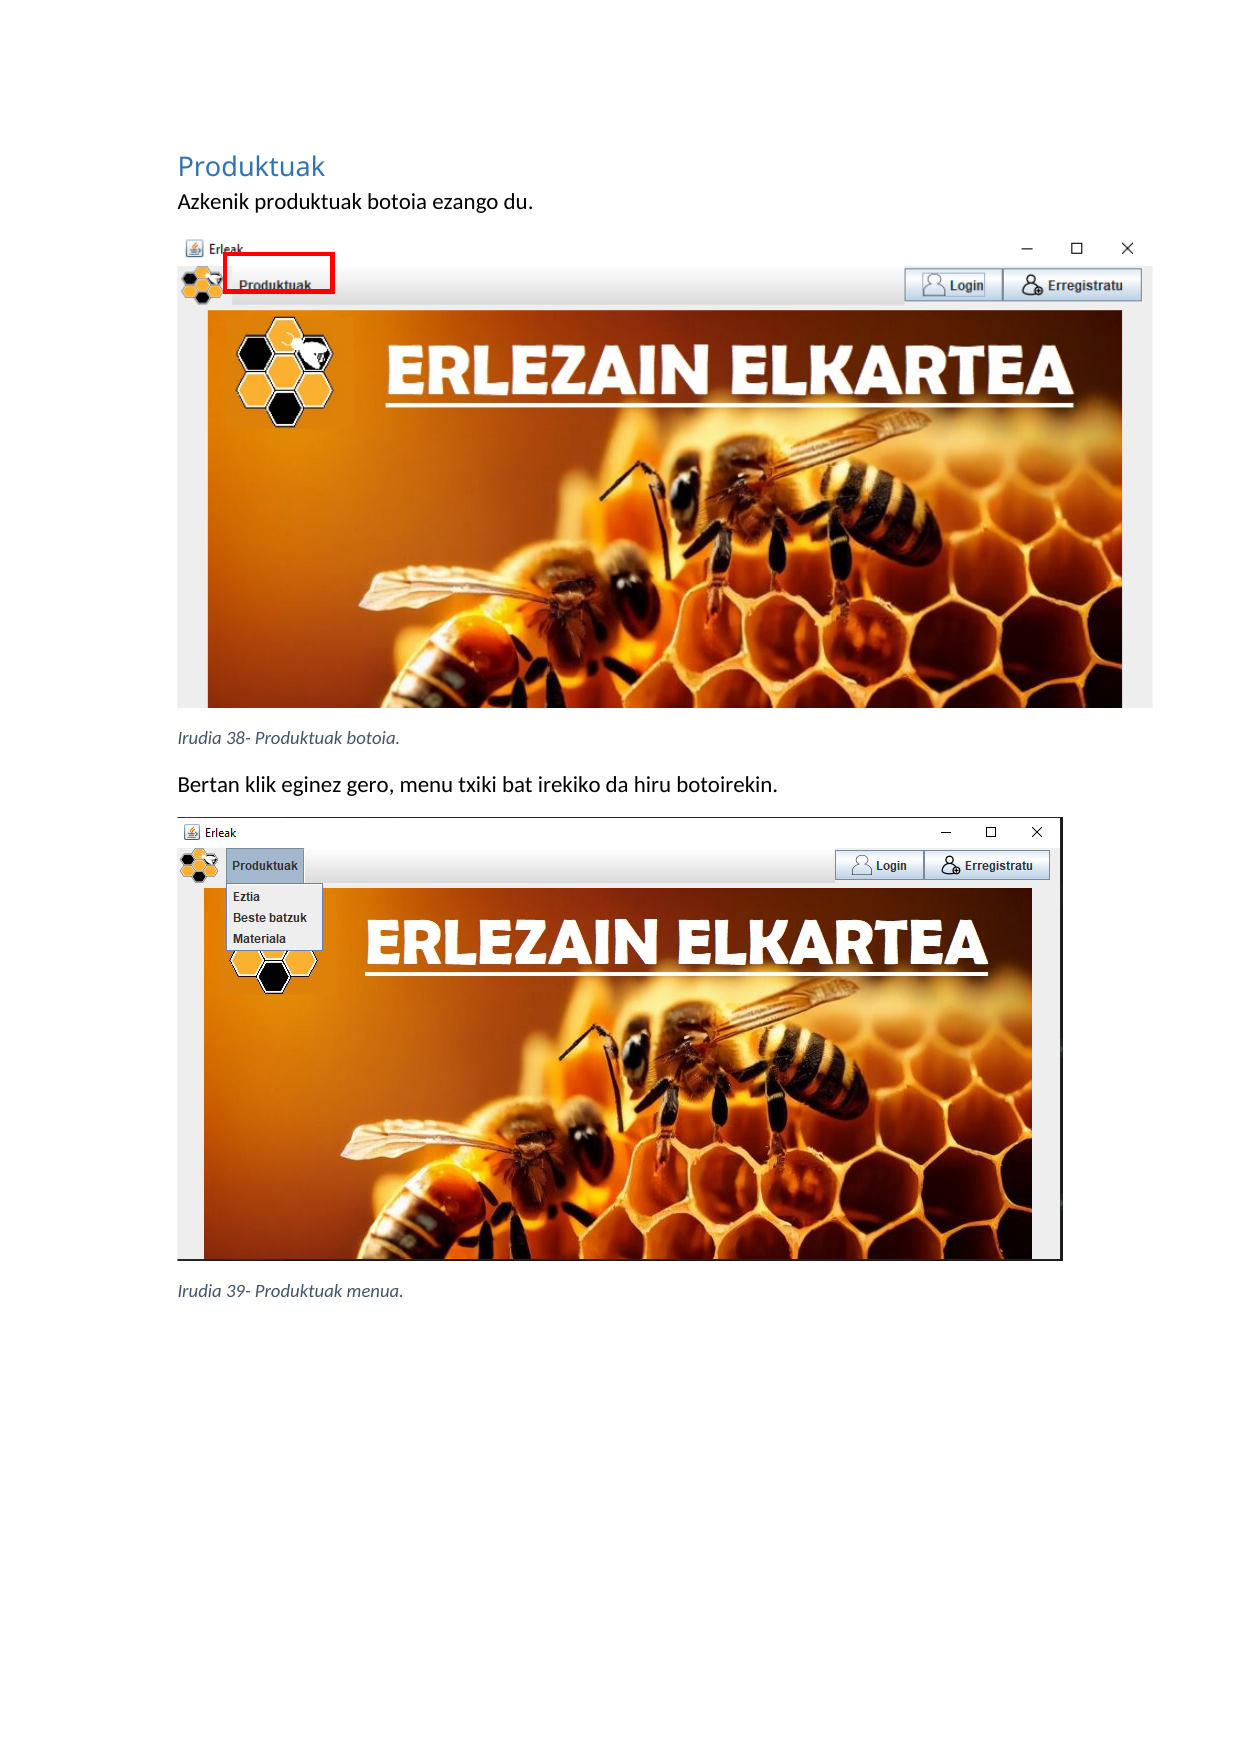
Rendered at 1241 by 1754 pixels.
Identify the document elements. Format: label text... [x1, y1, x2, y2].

subtitle Produktuak [177, 148, 1063, 184]
text Irudia 39- Produktuak menua. [177, 1279, 1063, 1302]
text Irudia 38- Produktuak botoia. [177, 727, 1063, 749]
text Azkenik produktuak botoia ezango du. [177, 187, 1063, 215]
text Bertan klik eginez gero, menu txiki bat irekiko da hiru botoirekin. [177, 770, 1063, 798]
picture [177, 234, 1153, 708]
picture [177, 817, 1063, 1261]
